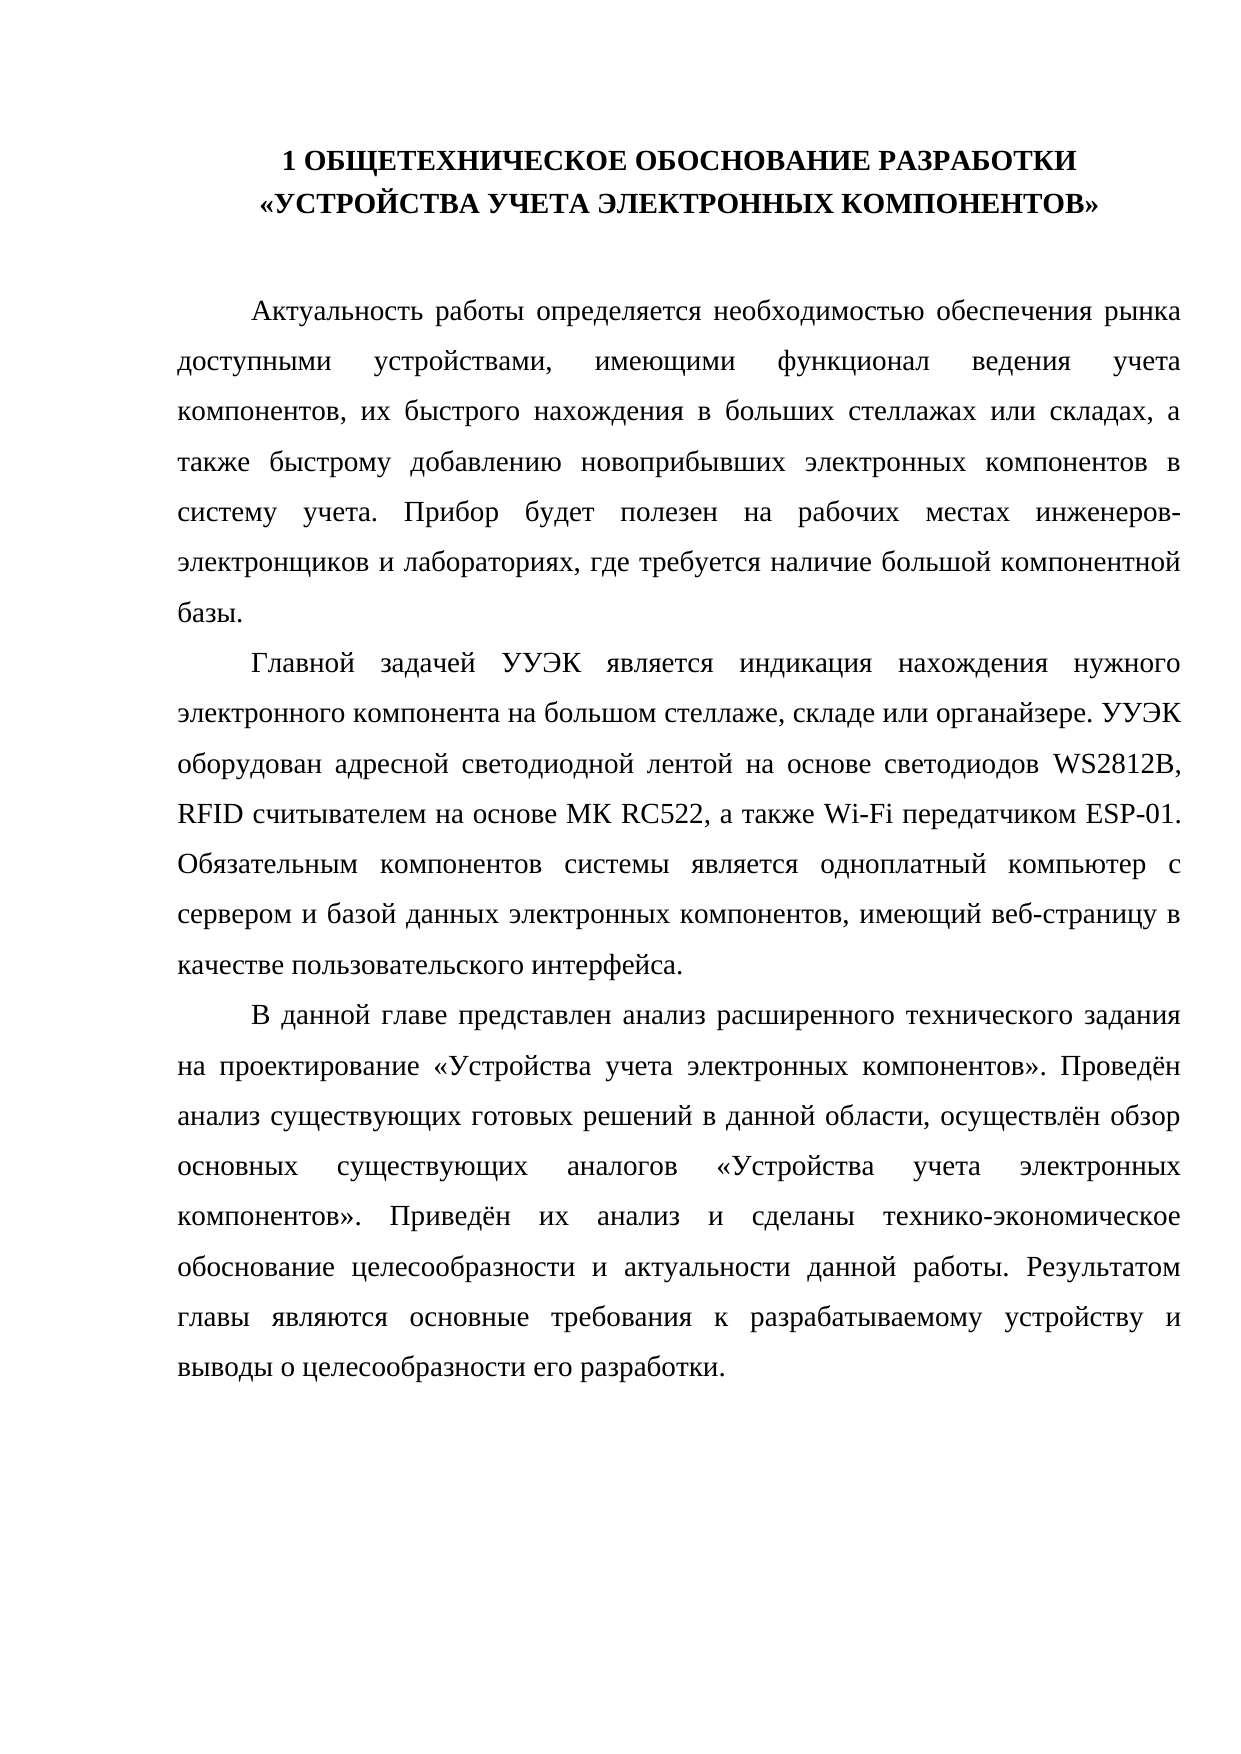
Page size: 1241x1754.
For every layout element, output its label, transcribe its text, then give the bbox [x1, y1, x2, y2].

text Актуальность работы определяется необходимостью обеспечения рынка доступными устройствами, имеющими функционал ведения учета компонентов, их быстрого нахождения в больших стеллажах или складах, а также быстрому добавлению новоприбывших электронных компонентов в систему учета. Прибор будет полезен на рабочих местах инженеров-электронщиков и лабораториях, где требуется наличие большой компонентной базы. [177, 293, 1182, 628]
text Главной задачей УУЭК является индикация нахождения нужного электронного компонента на большом стеллаже, складе или органайзере. УУЭК оборудован адресной светодиодной лентой на основе светодиодов WS2812B, RFID считывателем на основе МК RC522, а также Wi-Fi передатчиком ESP-01. Обязательным компонентов системы является одноплатный компьютер с сервером и базой данных электронных компонентов, имеющий веб-страницу в качестве пользовательского интерфейса. [177, 645, 1182, 981]
text 1 ОБЩЕТЕХНИЧЕСКОЕ ОБОСНОВАНИЕ РАЗРАБОТКИ «УСТРОЙСТВА УЧЕТА ЭЛЕКТРОННЫХ КОМПОНЕНТОВ» [177, 143, 1182, 220]
text В данной главе представлен анализ расширенного технического задания на проектирование «Устройства учета электронных компонентов». Проведён анализ существующих готовых решений в данной области, осуществлён обзор основных существующих аналогов «Устройства учета электронных компонентов». Приведён их анализ и сделаны технико-экономическое обоснование целесообразности и актуальности данной работы. Результатом главы являются основные требования к разрабатываемому устройству и выводы о целесообразности его разработки. [177, 997, 1182, 1383]
